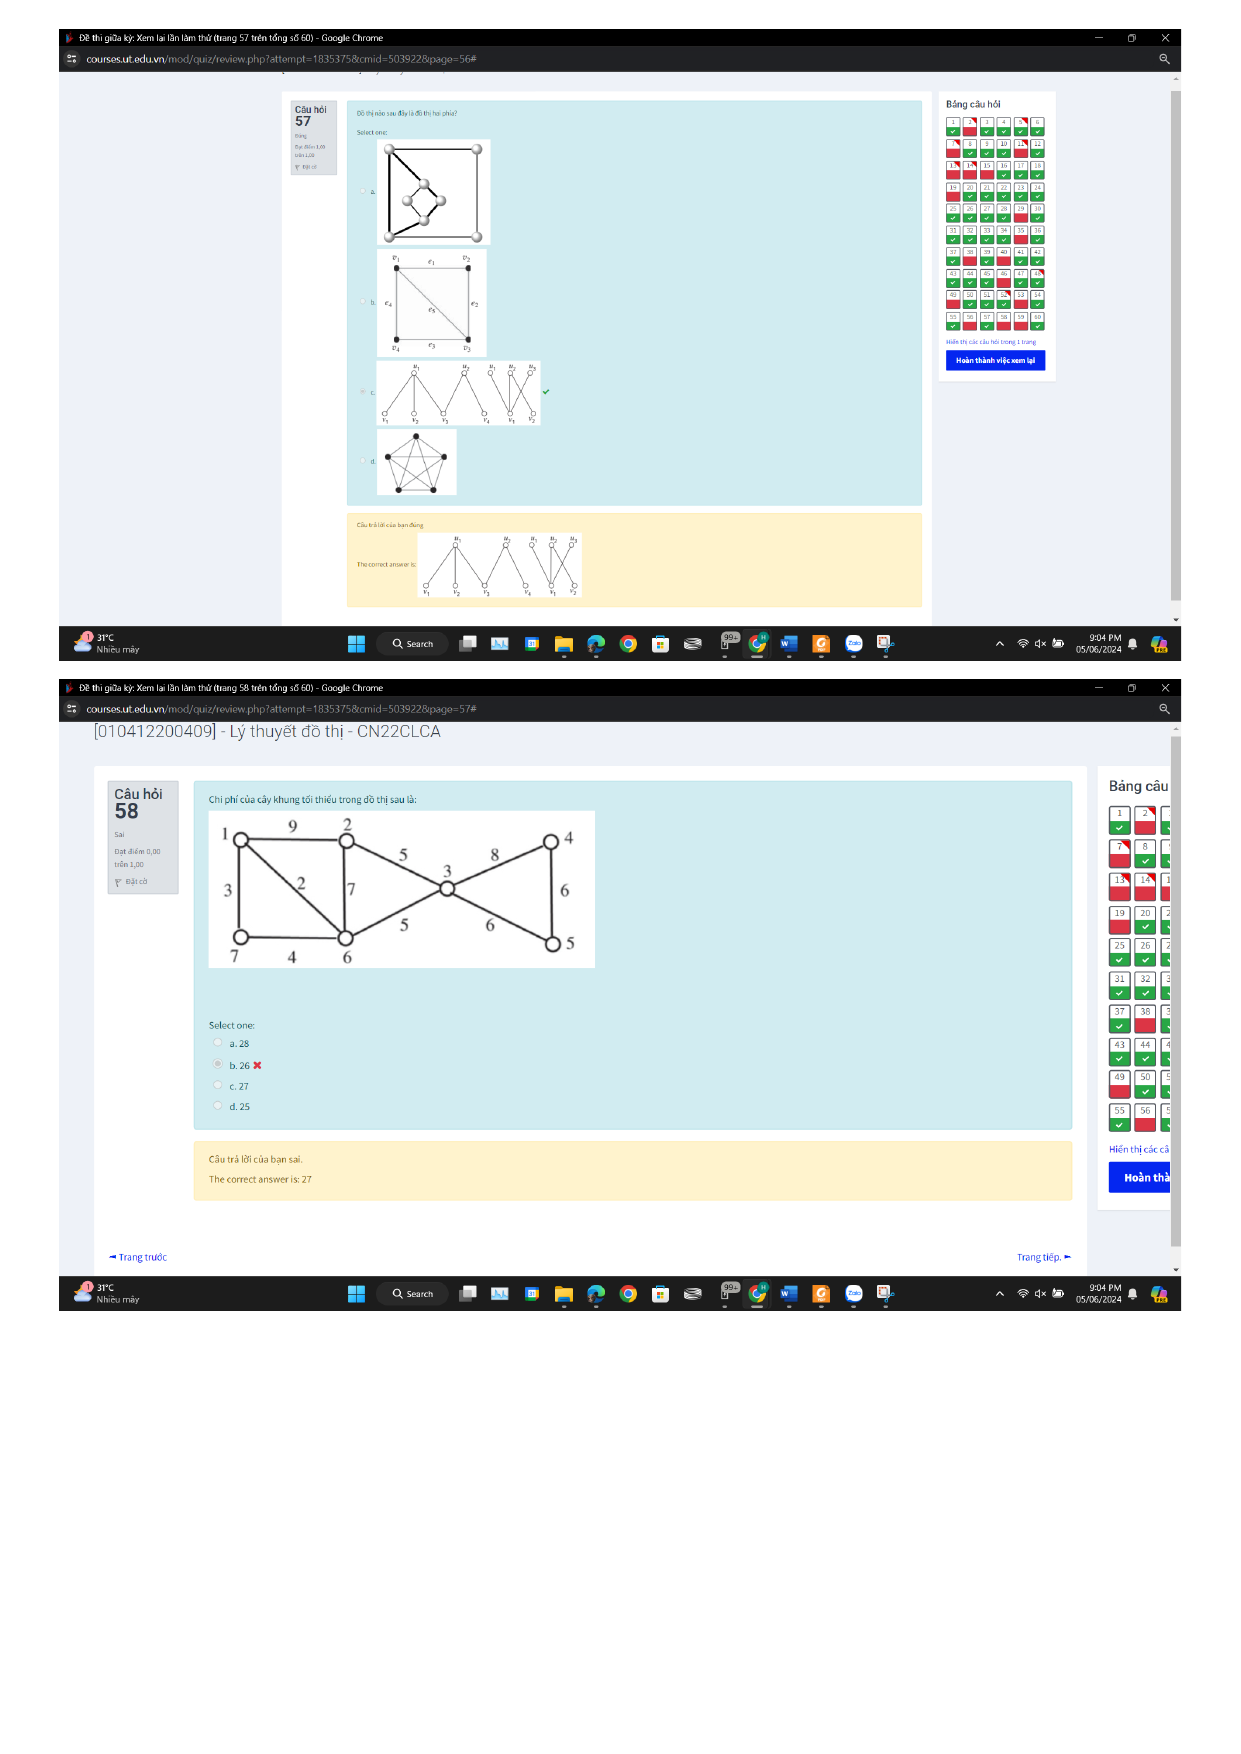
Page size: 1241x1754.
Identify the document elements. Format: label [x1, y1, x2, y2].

picture [59, 29, 1182, 661]
picture [59, 679, 1182, 1311]
